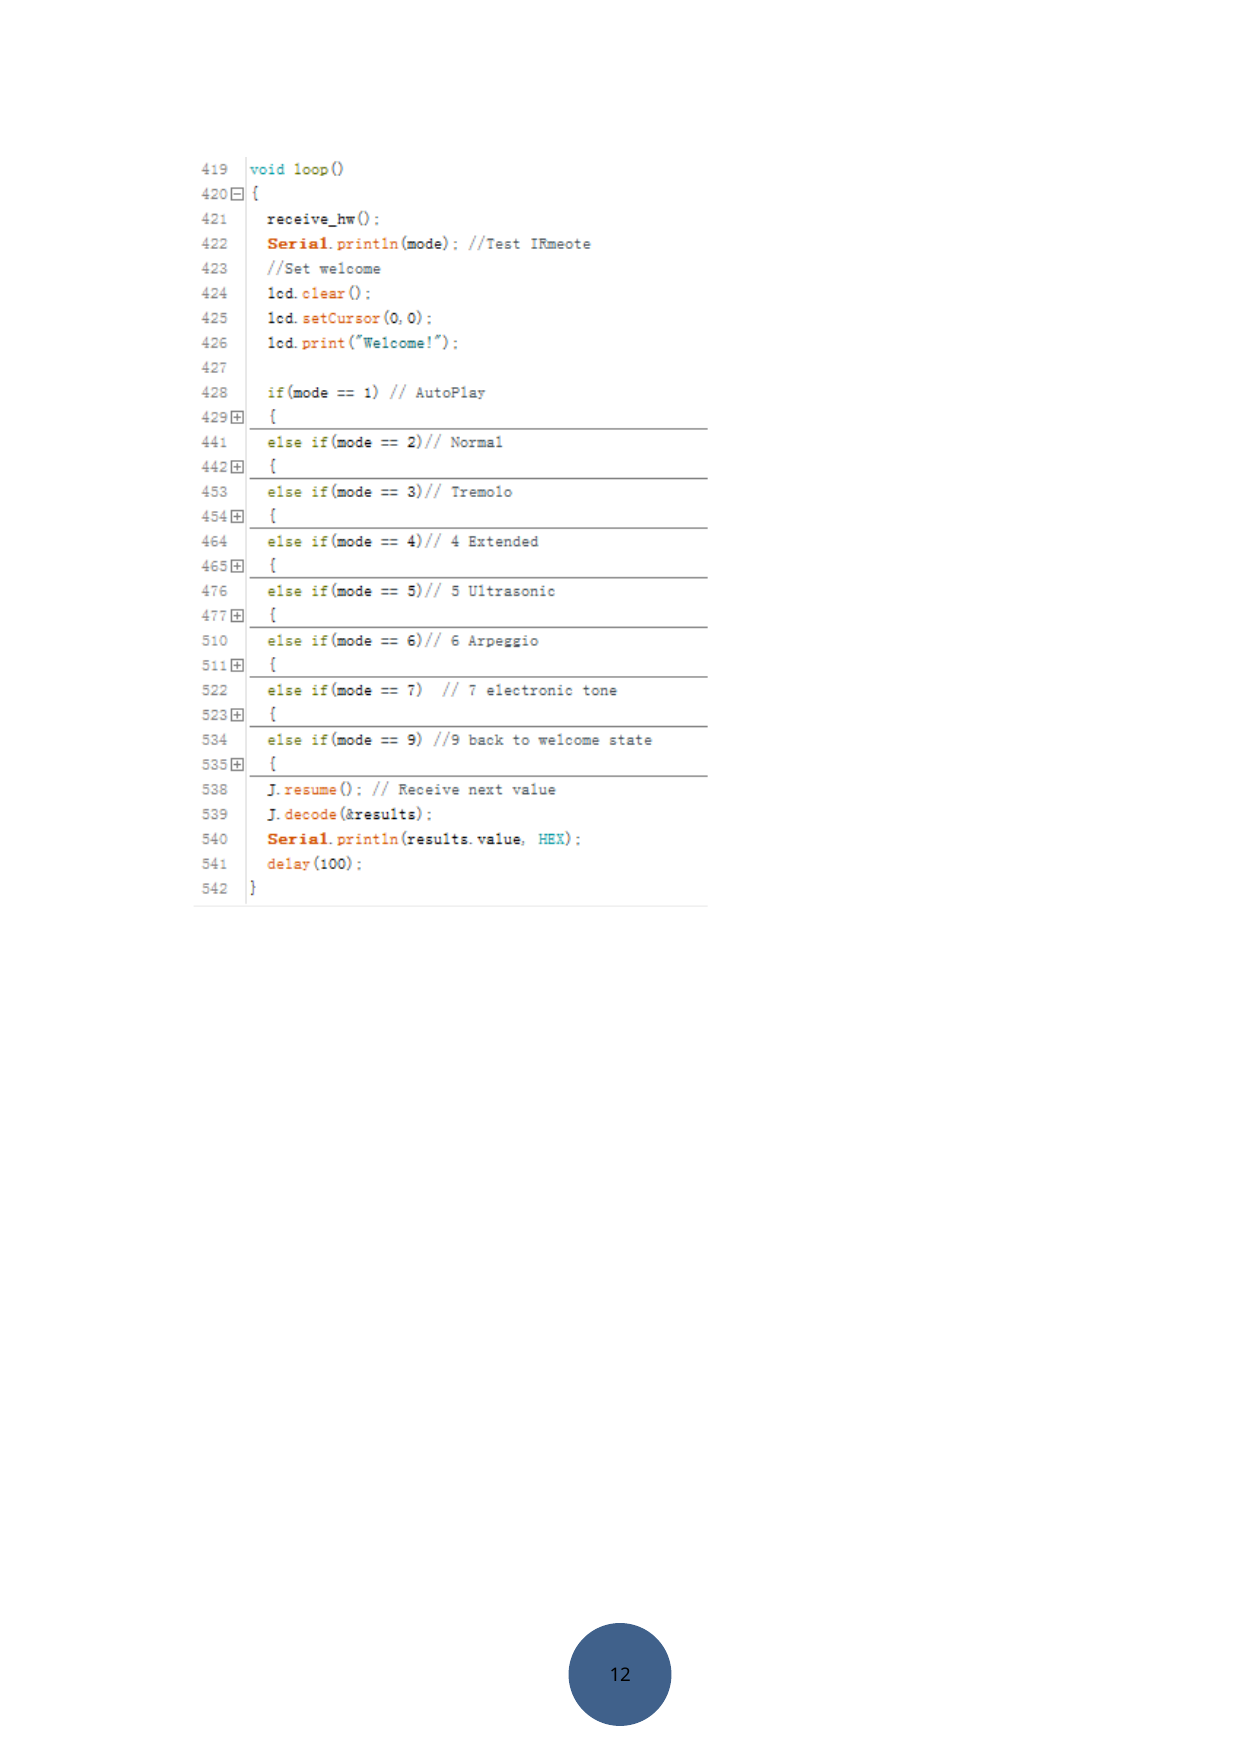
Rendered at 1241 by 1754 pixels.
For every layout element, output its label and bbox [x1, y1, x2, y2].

picture [193, 157, 708, 907]
